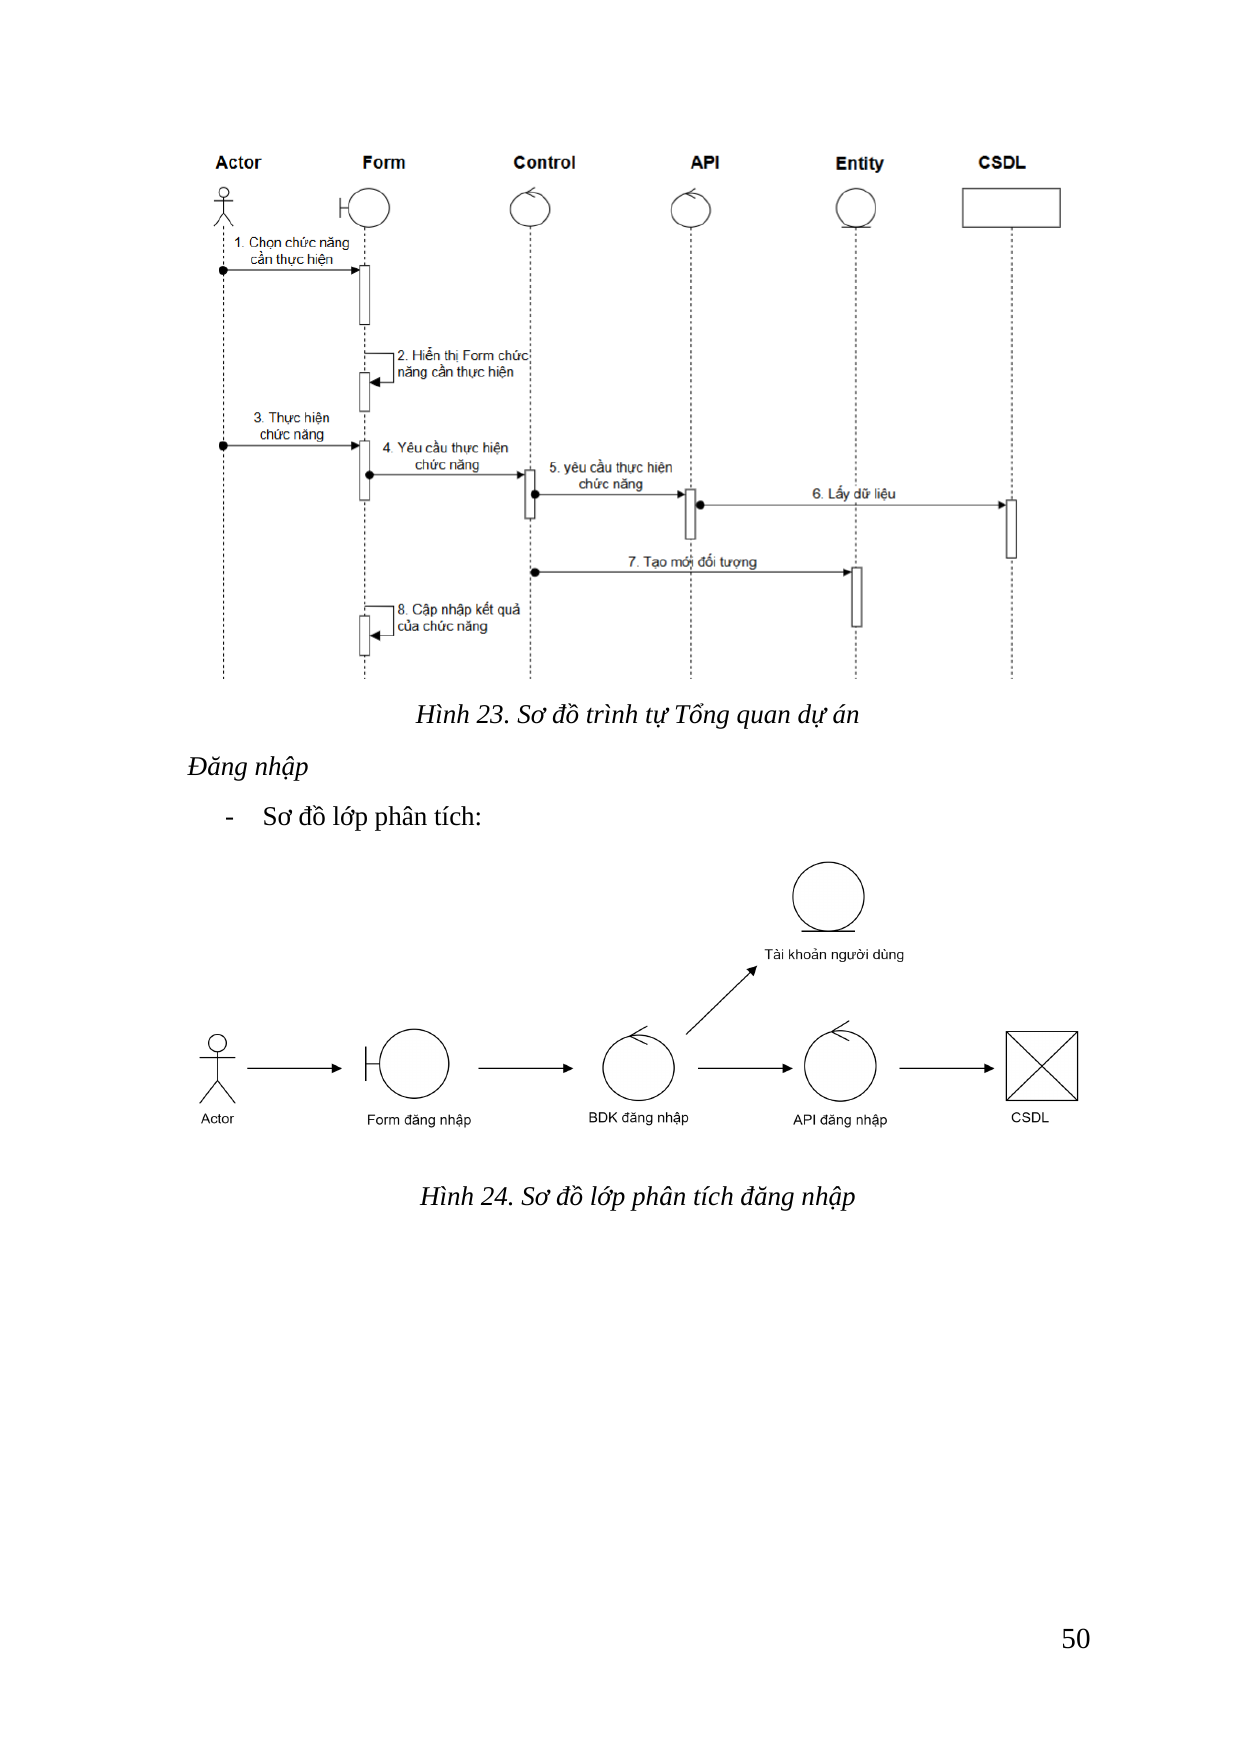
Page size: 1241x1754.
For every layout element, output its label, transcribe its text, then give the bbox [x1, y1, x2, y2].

picture [187, 850, 1091, 1161]
list Sơ đồ lớp phân tích: [225, 800, 1090, 832]
text Hình 23. Sơ đồ trình tự Tổng quan dự án [187, 698, 1090, 729]
text Đăng nhập [187, 750, 1090, 781]
text Hình 24. Sơ đồ lớp phân tích đăng nhập [187, 1180, 1090, 1211]
picture [187, 150, 1091, 679]
